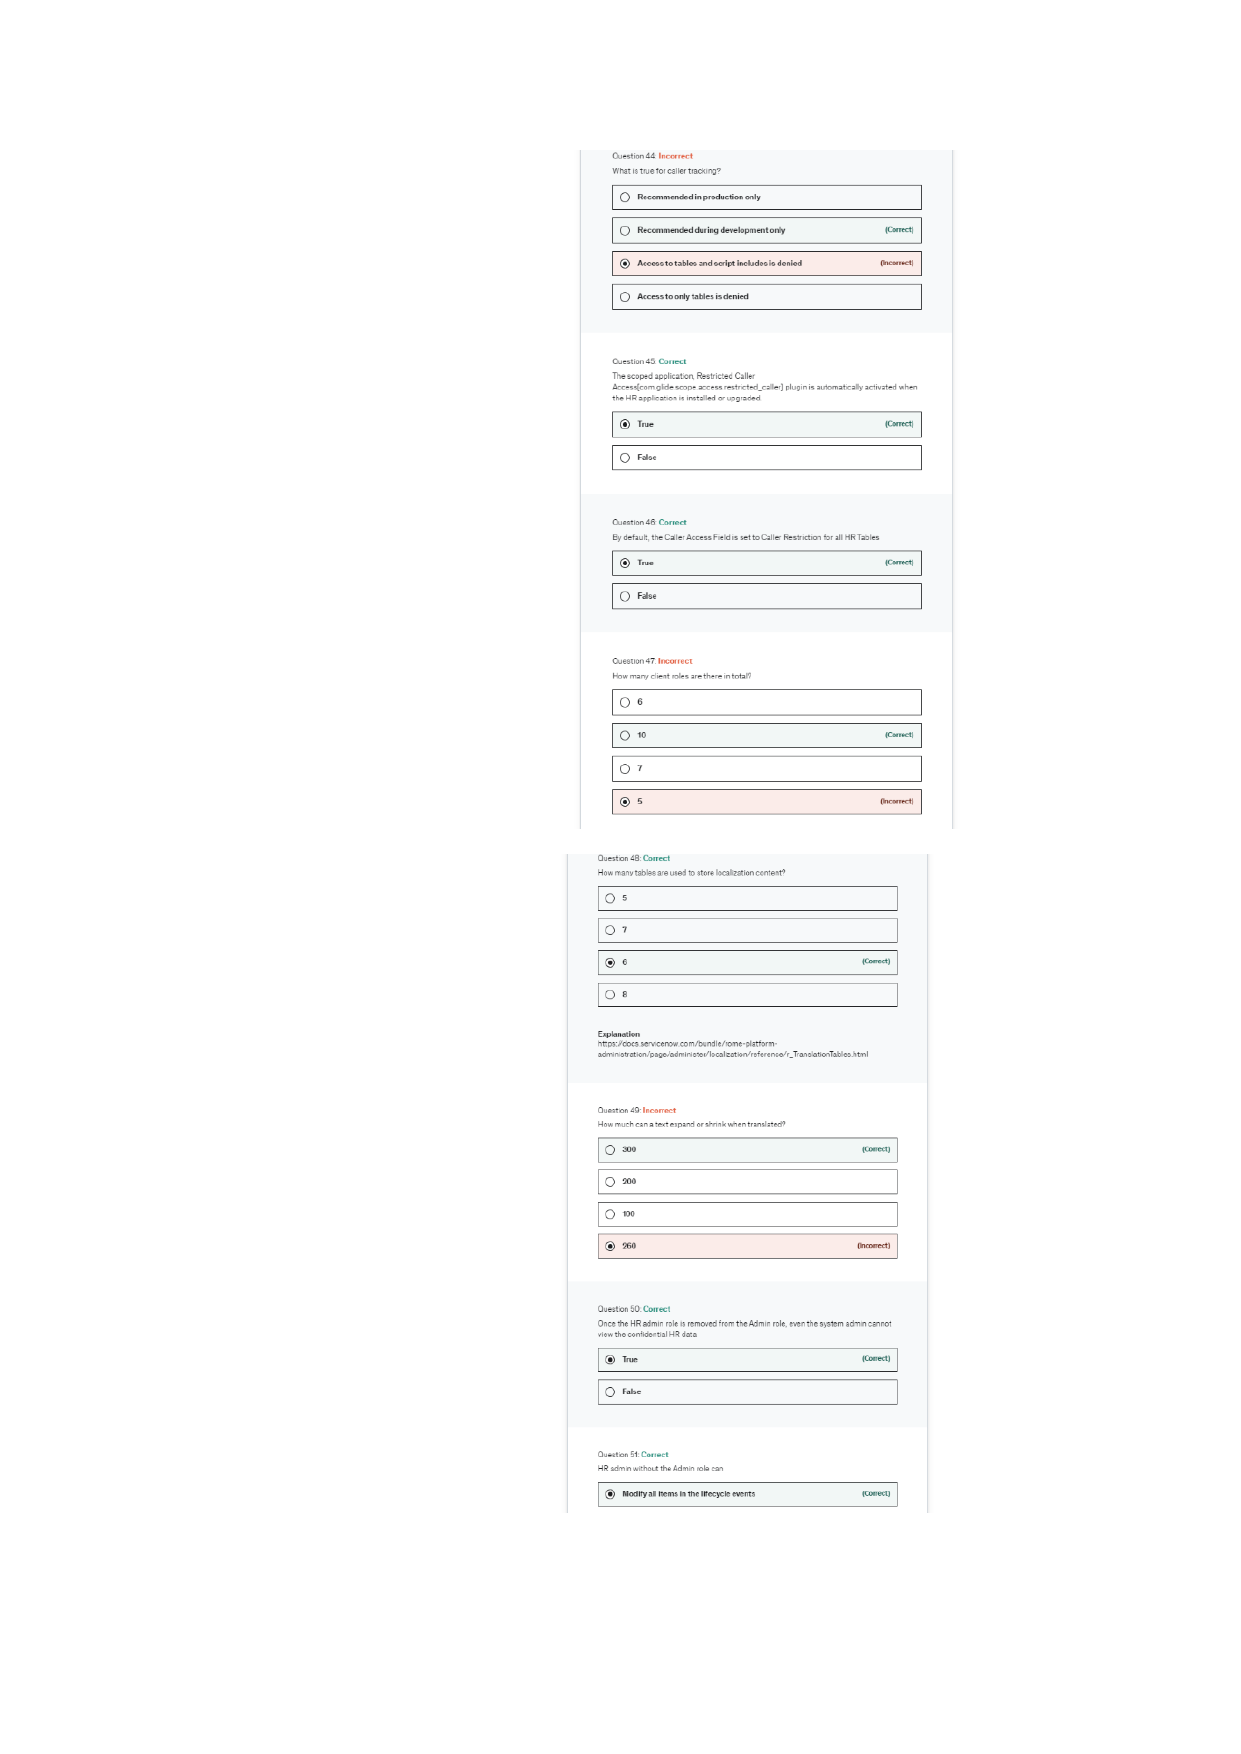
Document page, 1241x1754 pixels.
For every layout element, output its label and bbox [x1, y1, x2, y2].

picture [150, 854, 1241, 1535]
picture [150, 150, 1241, 852]
